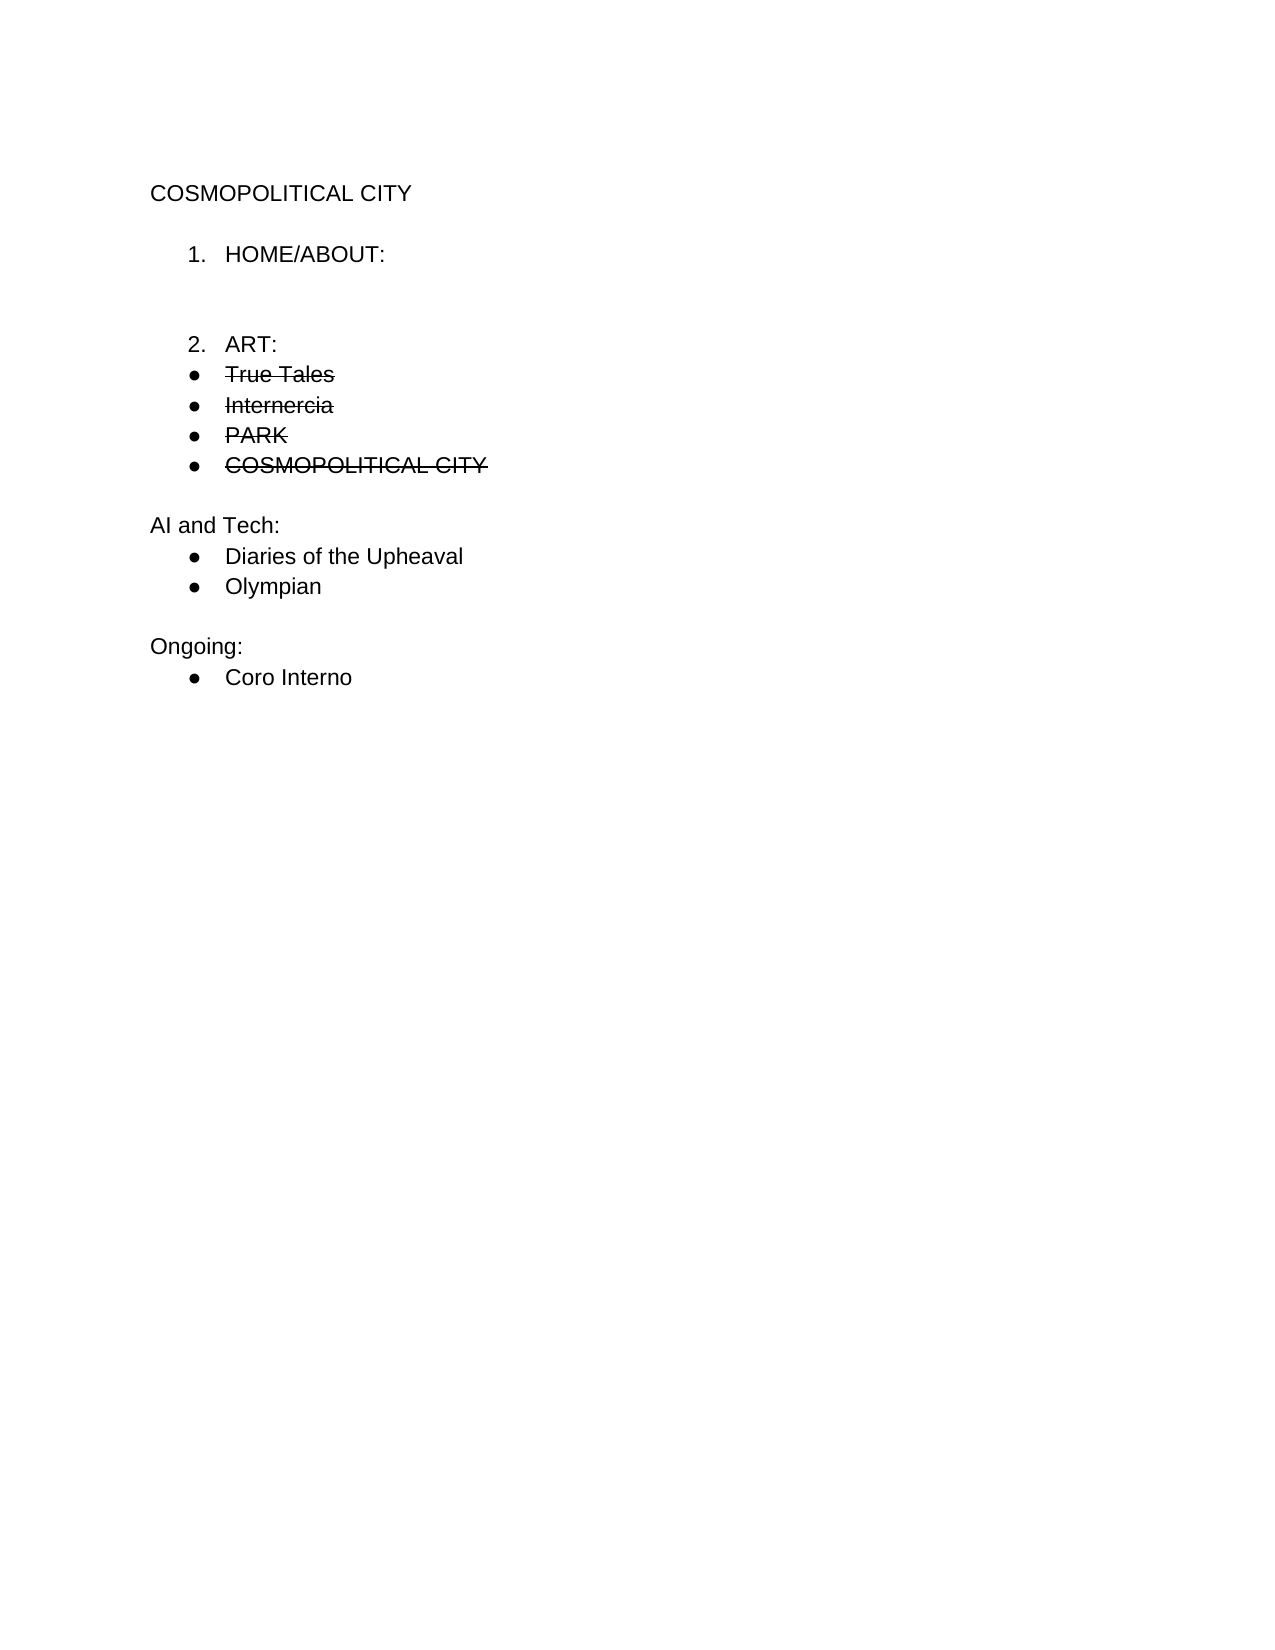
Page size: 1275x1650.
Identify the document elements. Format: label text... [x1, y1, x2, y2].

list COSMOPOLITICAL CITY [187, 452, 1125, 478]
list Coro Interno [187, 663, 1125, 690]
text COSMOPOLITICAL CITY [150, 180, 1125, 207]
text AI and Tech: [150, 512, 1125, 539]
list Diaries of the Upheaval [187, 543, 1125, 569]
list Internercia [187, 392, 1125, 418]
list True Tales [187, 361, 1125, 388]
list PARK [187, 422, 1125, 448]
list Olympian [187, 573, 1125, 599]
list HOME/ABOUT: [187, 241, 1125, 267]
list ART: [187, 331, 1125, 358]
text Ongoing: [150, 633, 1125, 660]
